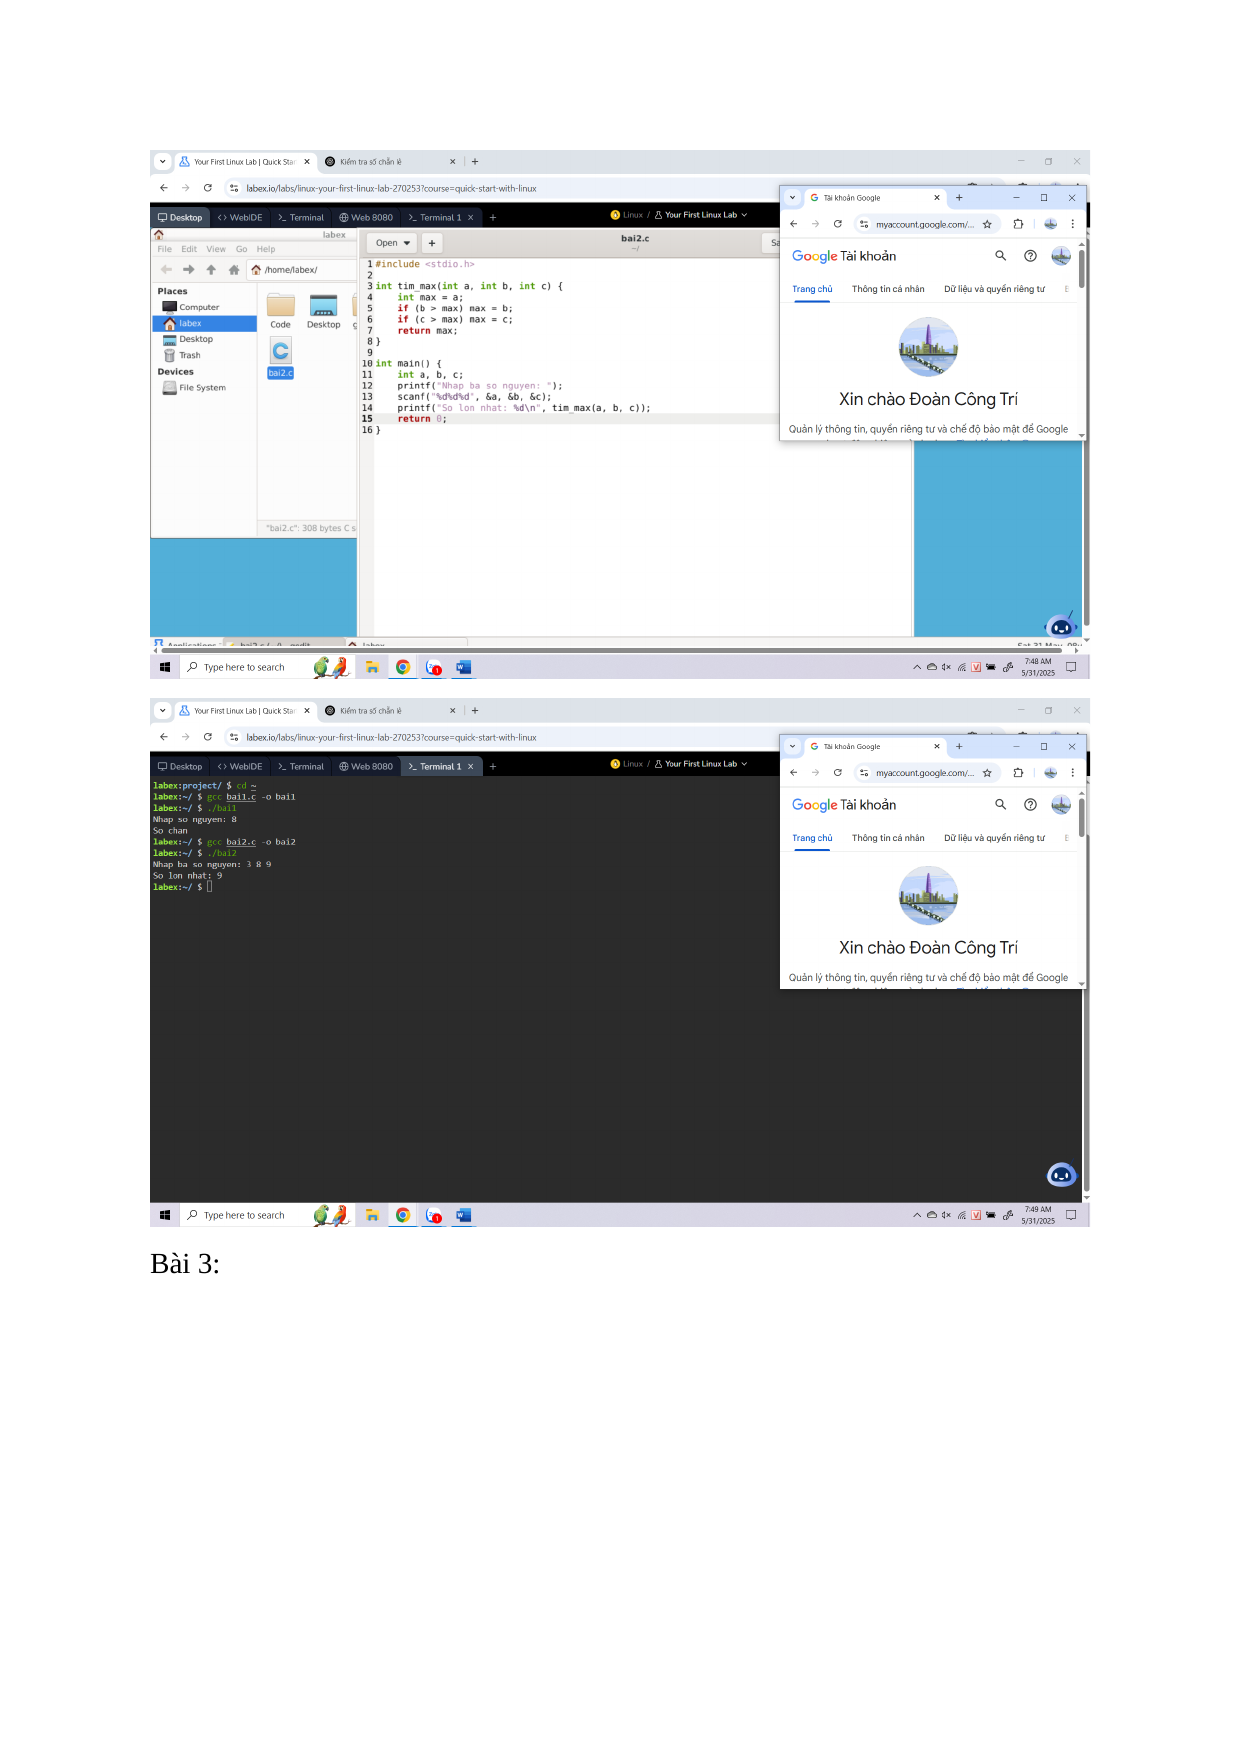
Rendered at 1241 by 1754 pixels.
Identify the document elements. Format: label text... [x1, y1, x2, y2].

text Bài 3: [150, 1246, 1090, 1280]
picture [150, 698, 1091, 1227]
picture [150, 150, 1091, 679]
